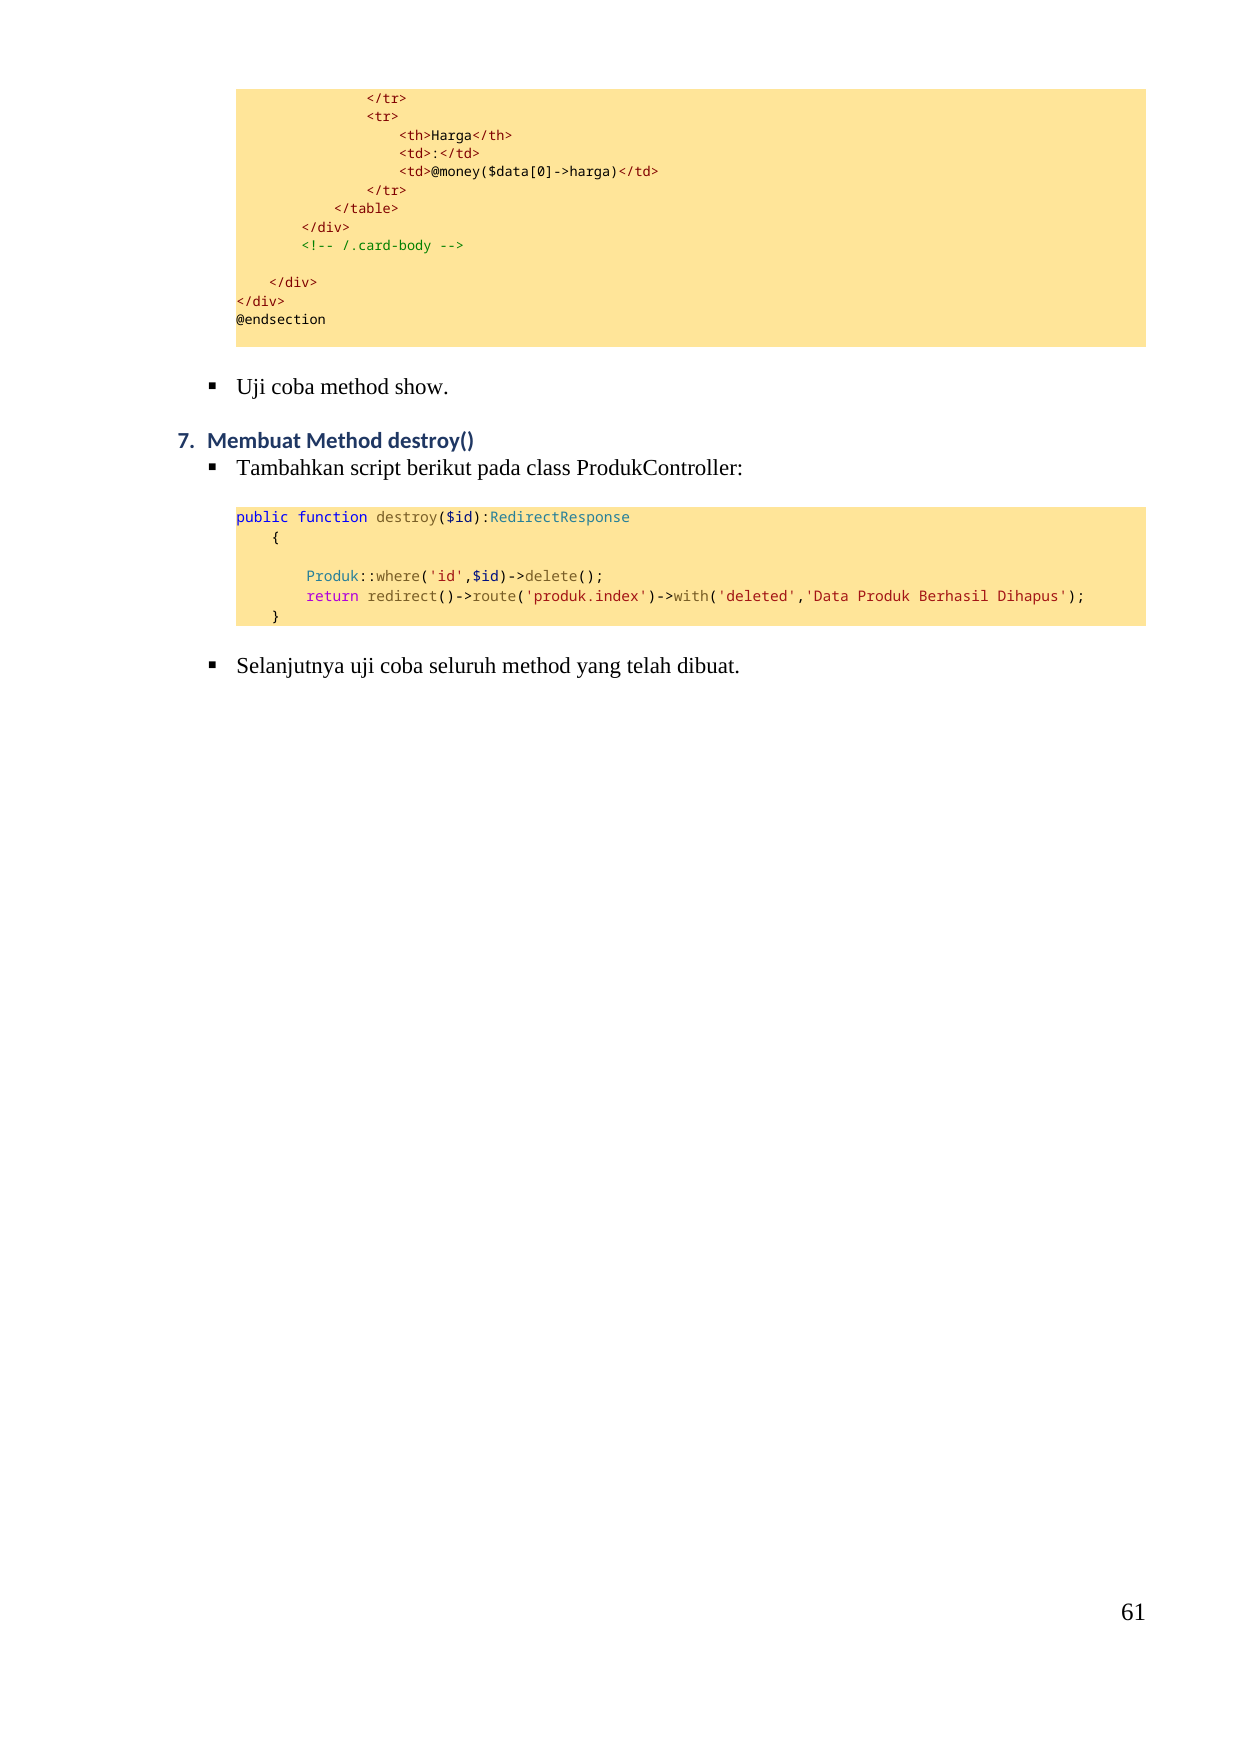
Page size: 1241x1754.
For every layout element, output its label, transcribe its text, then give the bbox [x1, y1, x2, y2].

list Uji coba method show. [207, 373, 1146, 399]
text <th>Harga</th> [236, 126, 1146, 144]
text </tr> [236, 89, 1146, 107]
subtitle Membuat Method destroy() [177, 426, 1146, 454]
text <tr> [236, 107, 1146, 126]
text Produk::where('id',$id)->delete(); [236, 566, 1146, 586]
text <td>@money($data[0]->harga)</td> [236, 162, 1146, 181]
text return redirect()->route('produk.index')->with('deleted','Data Produk Berhasil Dihapus'); [236, 586, 1146, 606]
text </table> [236, 199, 1146, 218]
text public function destroy($id):RedirectResponse [236, 507, 1146, 526]
text </div> [236, 273, 1146, 291]
text { [236, 526, 1146, 546]
text @endsection [236, 310, 1146, 328]
text </div> [236, 218, 1146, 236]
text </div> [236, 291, 1146, 310]
list Selanjutnya uji coba seluruh method yang telah dibuat. [207, 652, 1146, 679]
text <!-- /.card-body --> [236, 236, 1146, 254]
text <td>:</td> [236, 144, 1146, 162]
text } [236, 606, 1146, 626]
text </tr> [236, 181, 1146, 199]
list Tambahkan script berikut pada class ProdukController: [207, 454, 1146, 480]
